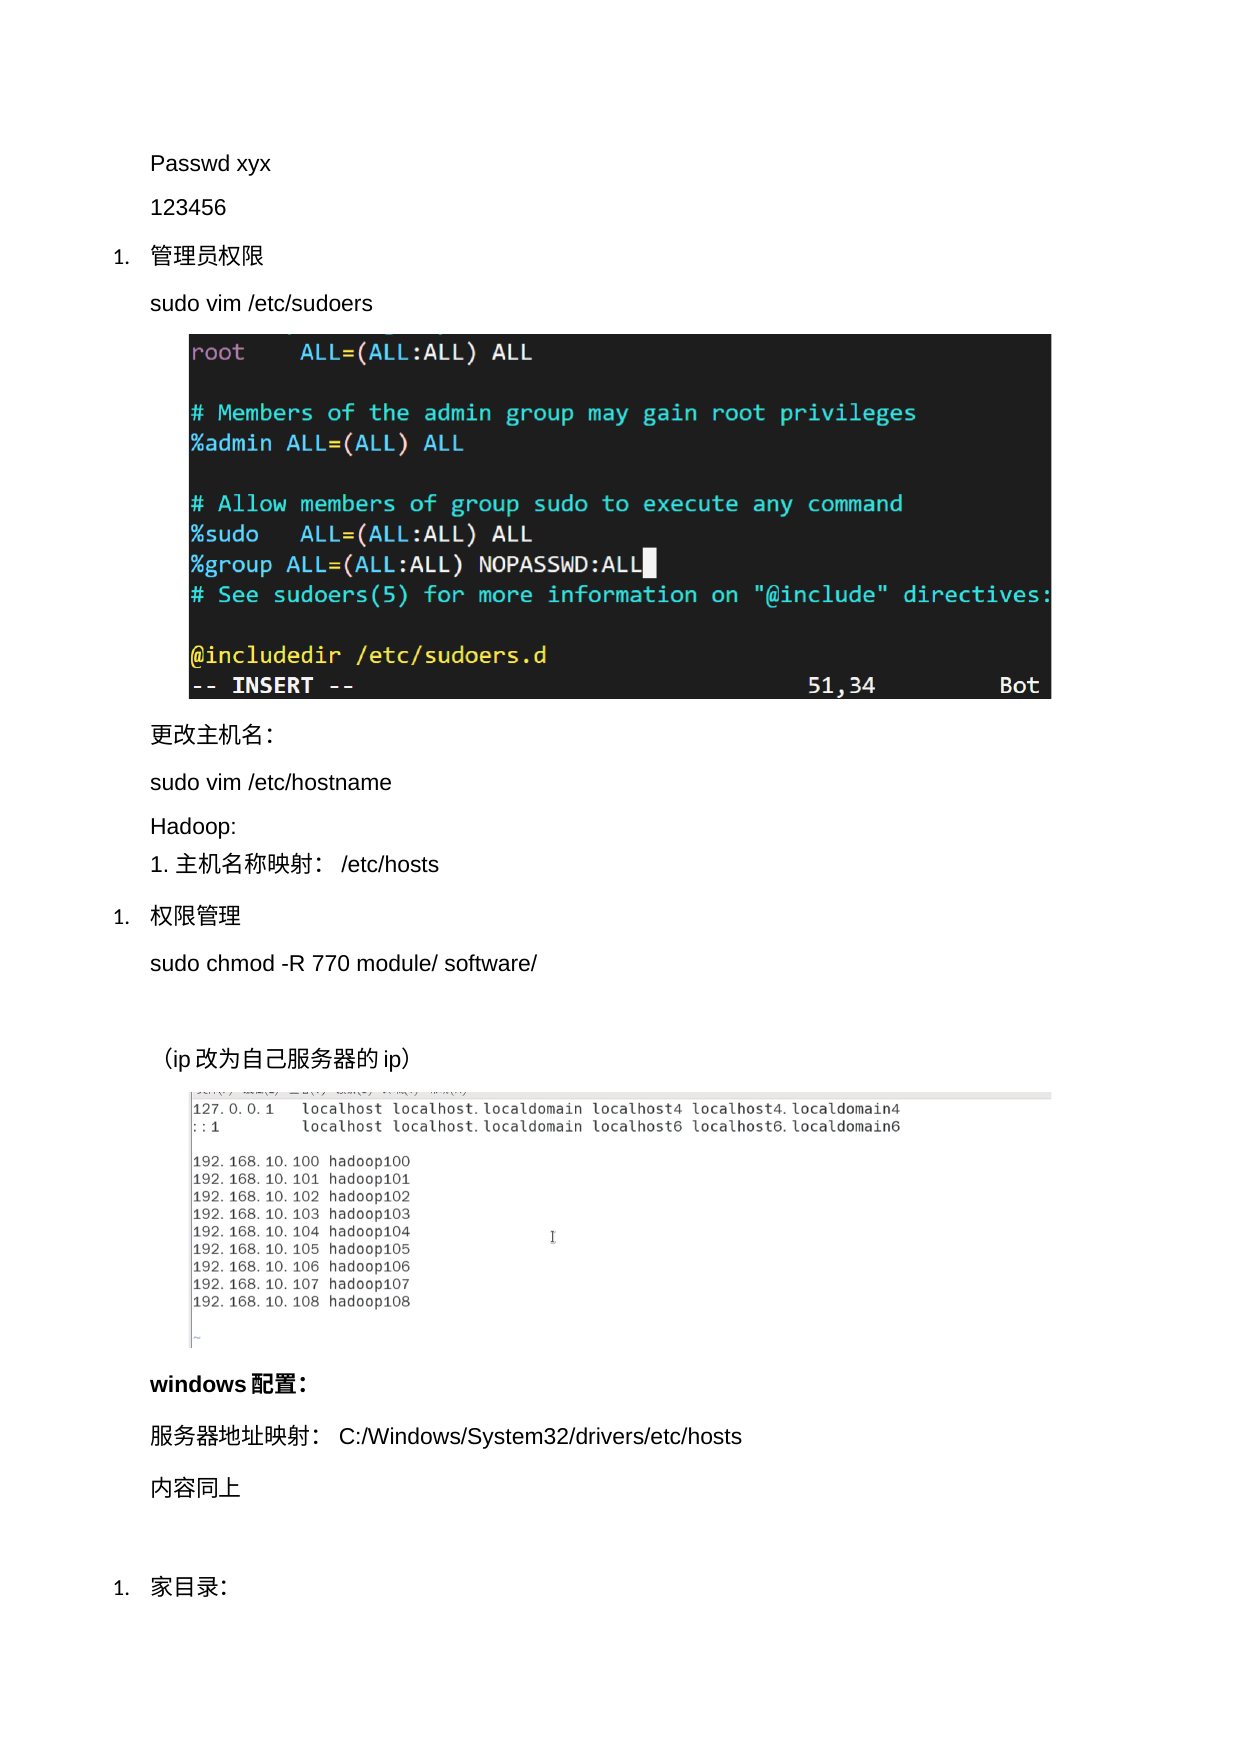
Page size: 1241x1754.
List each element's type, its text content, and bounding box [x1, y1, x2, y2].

text sudo chmod -R 770 module/ software/ [150, 950, 1090, 977]
text Passwd xyx [150, 150, 1090, 176]
list 权限管理 [112, 898, 1090, 931]
picture [188, 334, 1052, 699]
text sudo vim /etc/sudoers [150, 290, 1090, 317]
picture [188, 1092, 1052, 1348]
list 管理员权限 [112, 238, 1090, 271]
text Hadoop: 1. 主机名称映射： /etc/hosts [150, 813, 1090, 879]
text 更改主机名： [150, 717, 1090, 750]
text （ip改为自己服务器的ip） [150, 1041, 1090, 1074]
list 家目录： [112, 1568, 1090, 1602]
text windows配置： [150, 1366, 1090, 1399]
text 服务器地址映射： C:/Windows/System32/drivers/etc/hosts [150, 1418, 1090, 1451]
text 123456 [150, 194, 1090, 220]
text 内容同上 [150, 1470, 1090, 1503]
text sudo vim /etc/hostname [150, 769, 1090, 795]
